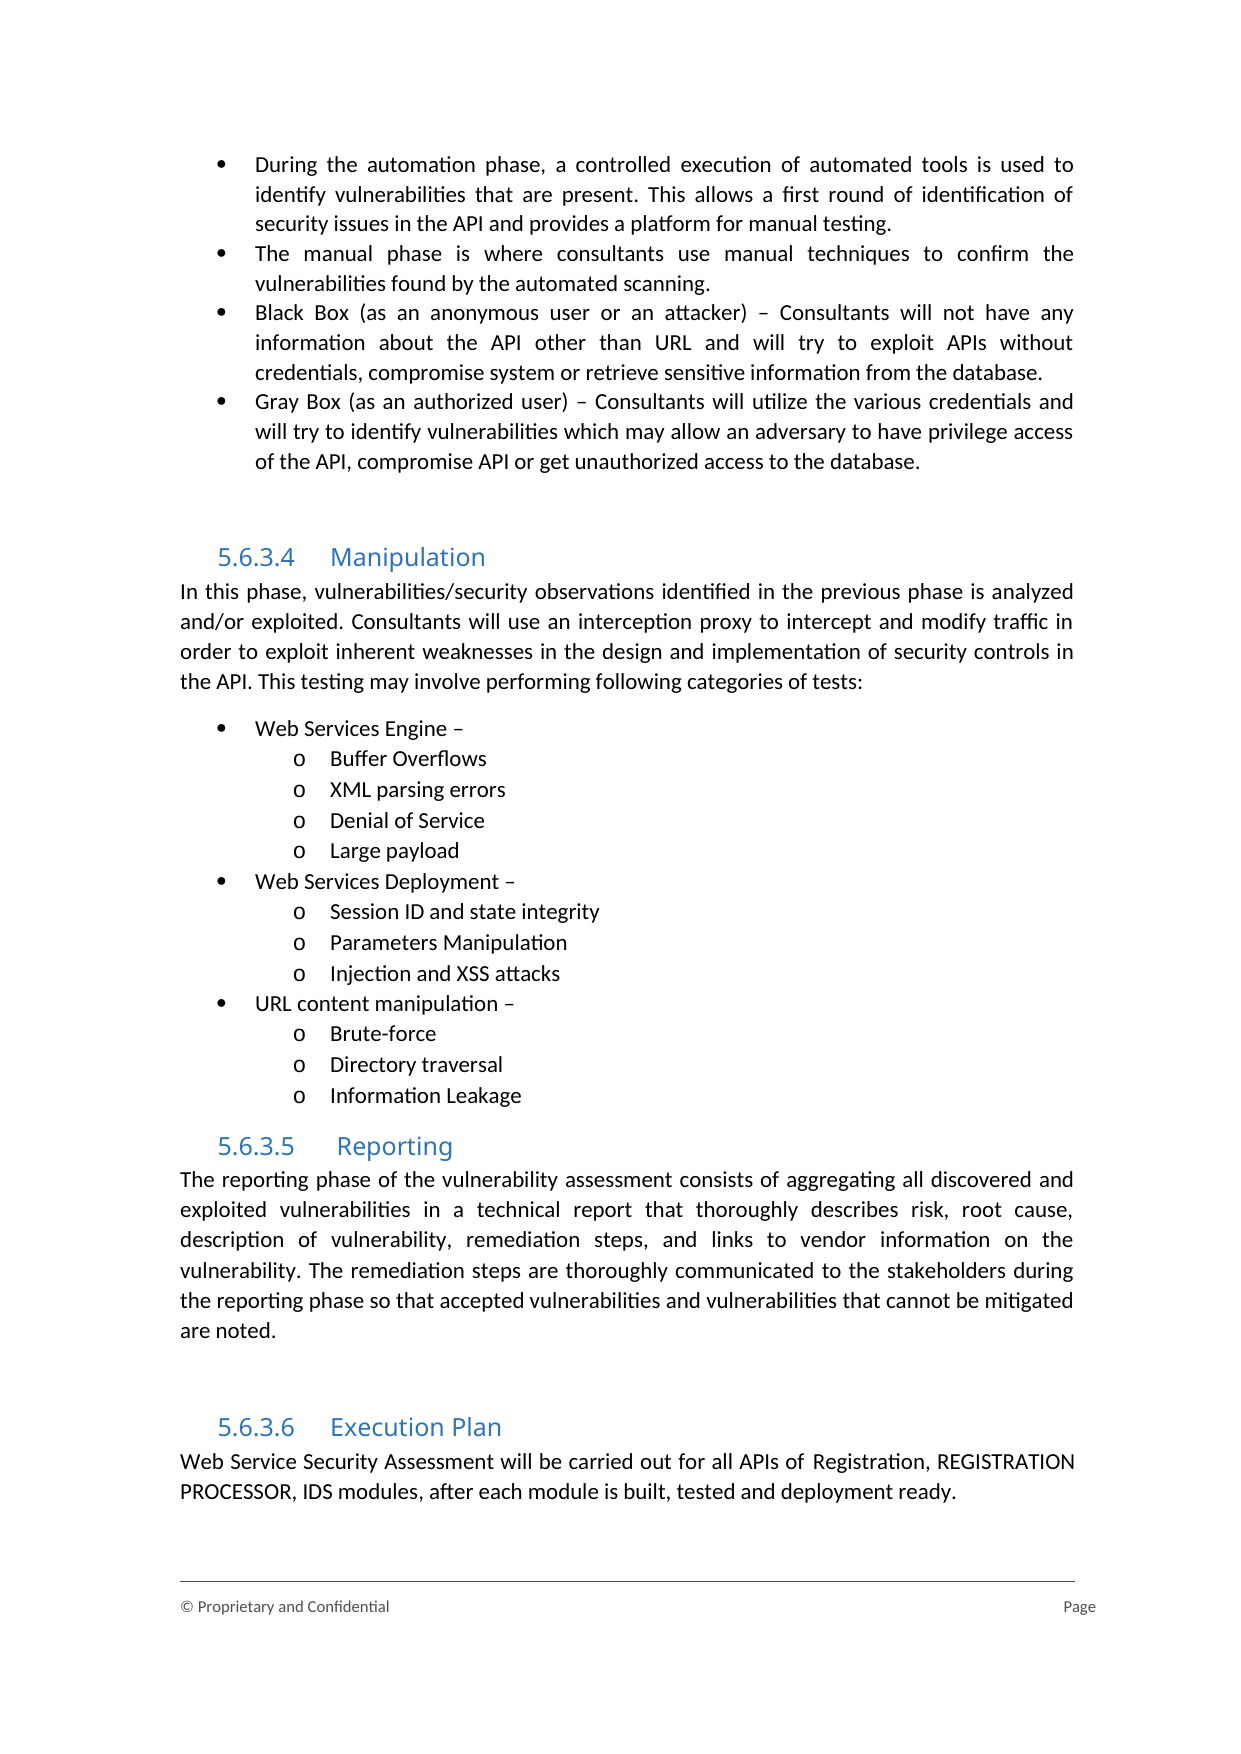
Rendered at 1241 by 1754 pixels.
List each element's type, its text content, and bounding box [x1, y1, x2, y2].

list Directory traversal [292, 1050, 1075, 1079]
list Denial of Service [292, 806, 1075, 835]
text In this phase, vulnerabilities/security observations identified in the previous phase is analyzed and/or exploited. Consultants will use an interception proxy to intercept and modify traffic in order to exploit inherent weaknesses in the design and implementation of security controls in the API. This testing may involve performing following categories of tests: [180, 577, 1075, 696]
list Session ID and state integrity [292, 897, 1075, 926]
list Parameters Manipulation [292, 928, 1075, 957]
list Buffer Overflows [292, 744, 1075, 773]
list URL content manipulation – [217, 989, 1075, 1018]
list Gray Box (as an authorized user) – Consultants will utilize the various credentials and will try to identify vulnerabilities which may allow an adversary to have privilege access of the API, compromise API or get unauthorized access to the database. [217, 387, 1075, 475]
list XML parsing errors [292, 775, 1075, 804]
subtitle Execution Plan [217, 1410, 1075, 1444]
text The reporting phase of the vulnerability assessment consists of aggregating all discovered and exploited vulnerabilities in a technical report that thoroughly describes risk, root cause, description of vulnerability, remediation steps, and links to vendor information on the vulnerability. The remediation steps are thoroughly communicated to the stakeholders during the reporting phase so that accepted vulnerabilities and vulnerabilities that cannot be mitigated are noted. [180, 1165, 1075, 1344]
list Web Services Deployment – [217, 867, 1075, 895]
list Brute-force [292, 1019, 1075, 1048]
list During the automation phase, a controlled execution of automated tools is used to identify vulnerabilities that are present. This allows a first round of identification of security issues in the API and provides a platform for manual testing. [217, 150, 1075, 237]
list Information Leakage [292, 1081, 1075, 1110]
list Web Services Engine – [217, 714, 1075, 742]
subtitle Manipulation [217, 540, 1075, 574]
subtitle Reporting [217, 1128, 1075, 1162]
list Injection and XSS attacks [292, 959, 1075, 988]
list Black Box (as an anonymous user or an attacker) – Consultants will not have any information about the API other than URL and will try to exploit APIs without credentials, compromise system or retrieve sensitive information from the database. [217, 298, 1075, 386]
text Web Service Security Assessment will be carried out for all APIs of Registration, REGISTRATION PROCESSOR, IDS modules, after each module is built, tested and deployment ready. [180, 1447, 1075, 1505]
list Large payload [292, 837, 1075, 866]
list The manual phase is where consultants use manual techniques to confirm the vulnerabilities found by the automated scanning. [217, 239, 1075, 297]
